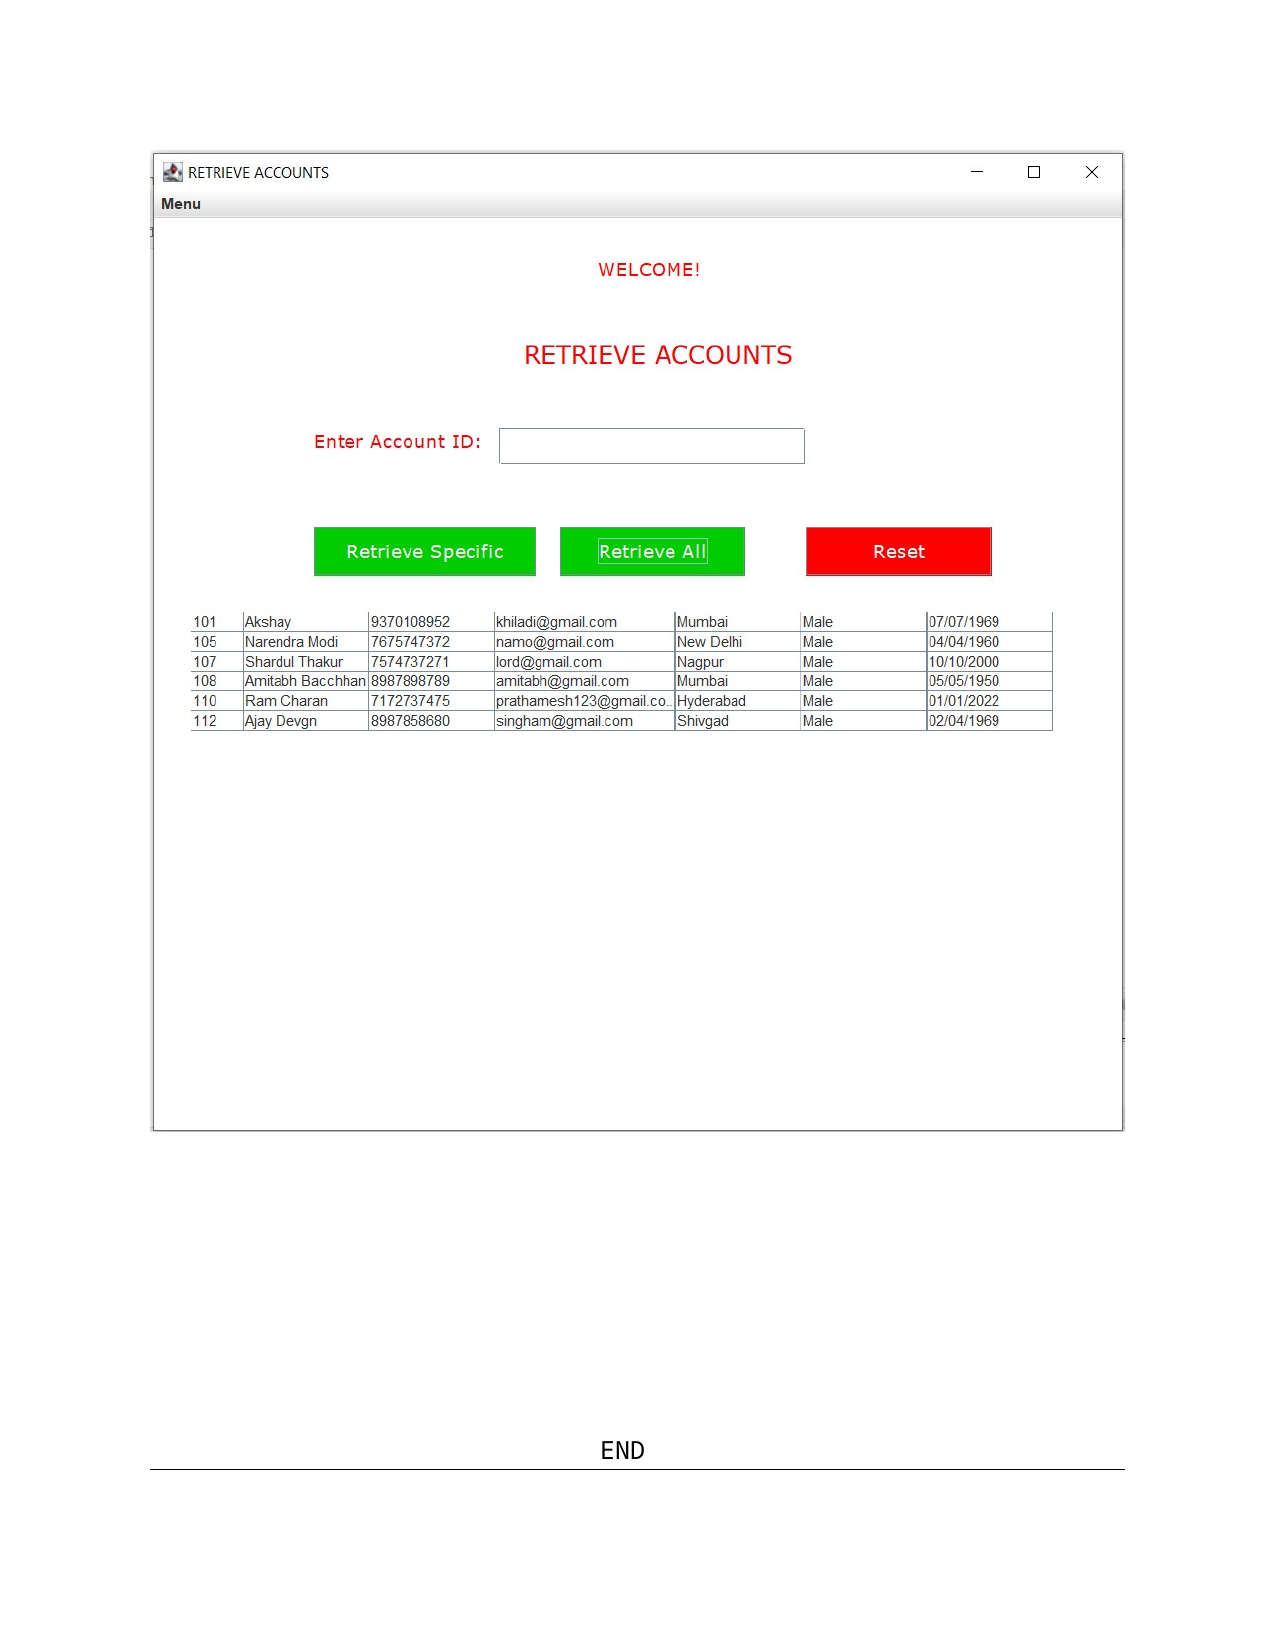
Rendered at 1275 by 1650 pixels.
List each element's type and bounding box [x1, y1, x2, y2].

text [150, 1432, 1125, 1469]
picture [150, 150, 1125, 1132]
